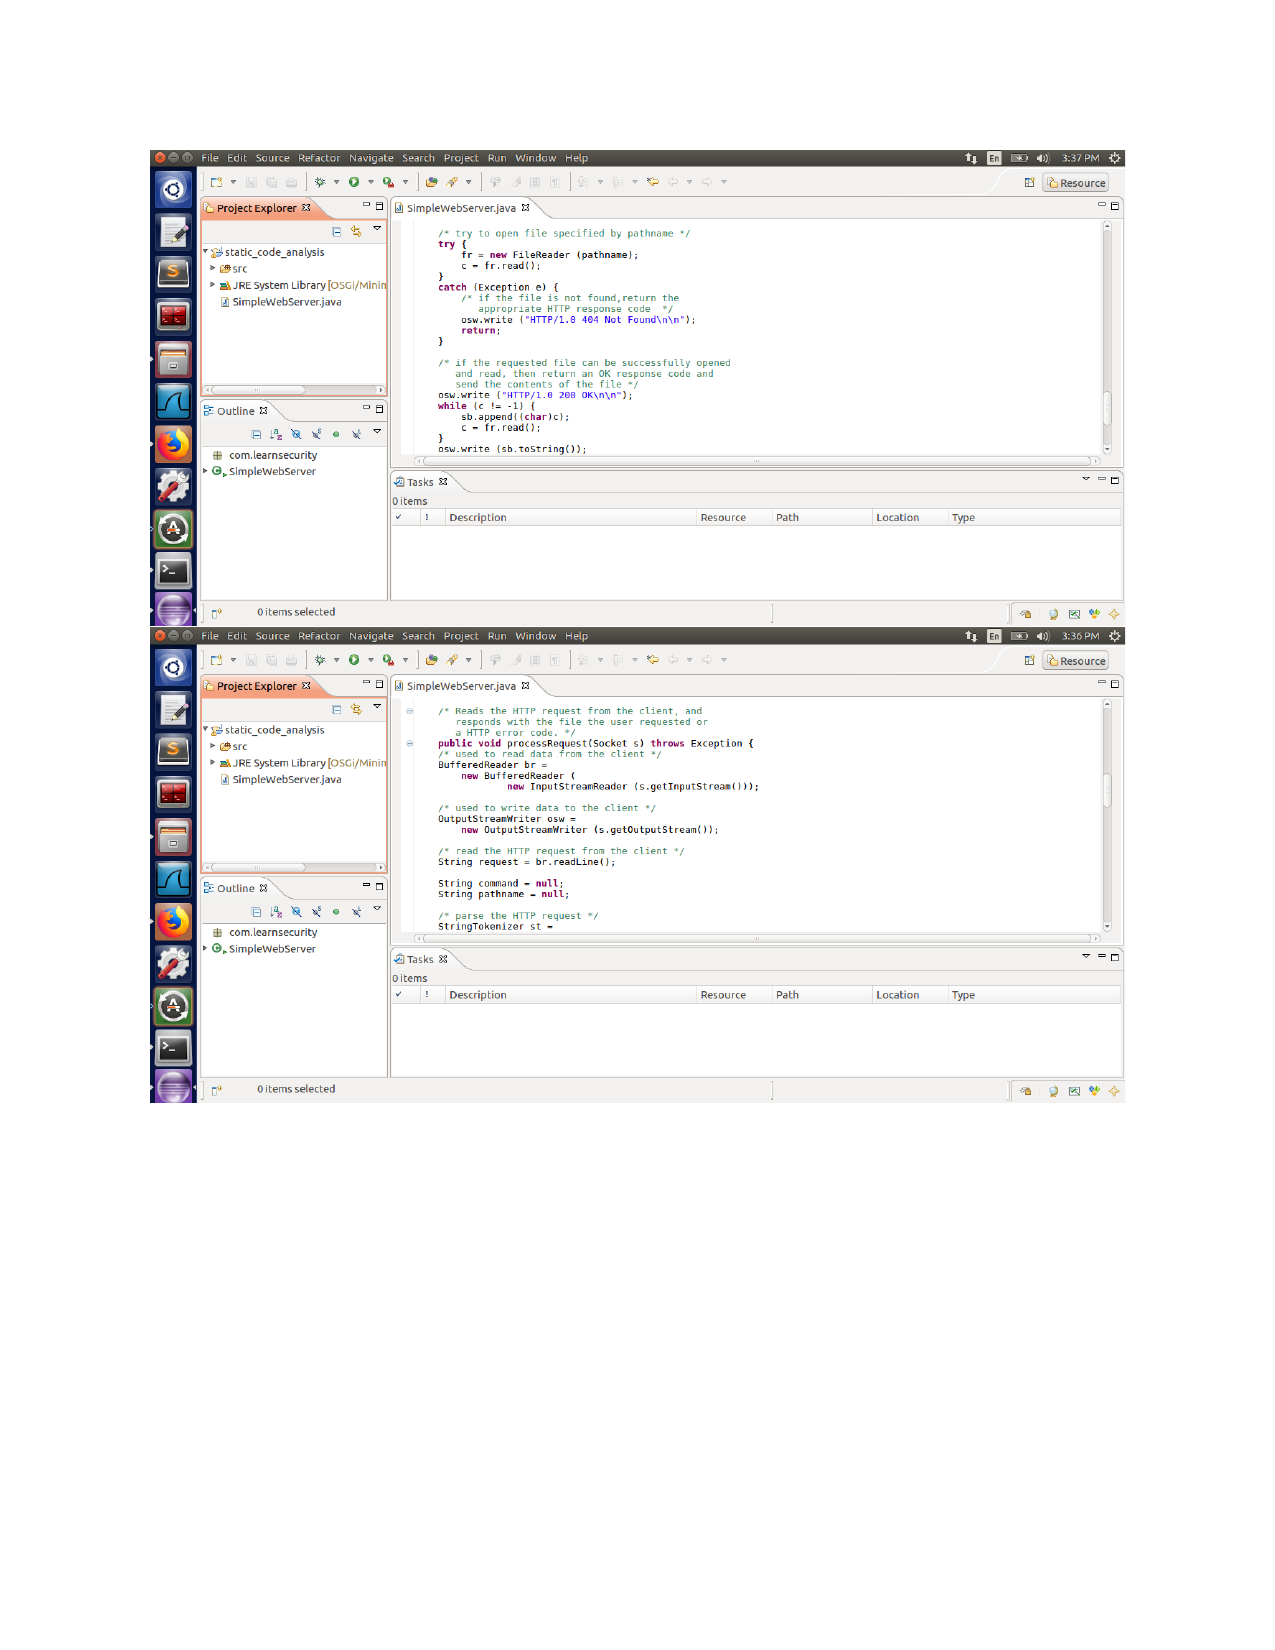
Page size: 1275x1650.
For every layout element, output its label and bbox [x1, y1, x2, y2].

picture [150, 627, 1125, 1103]
picture [150, 150, 1125, 626]
